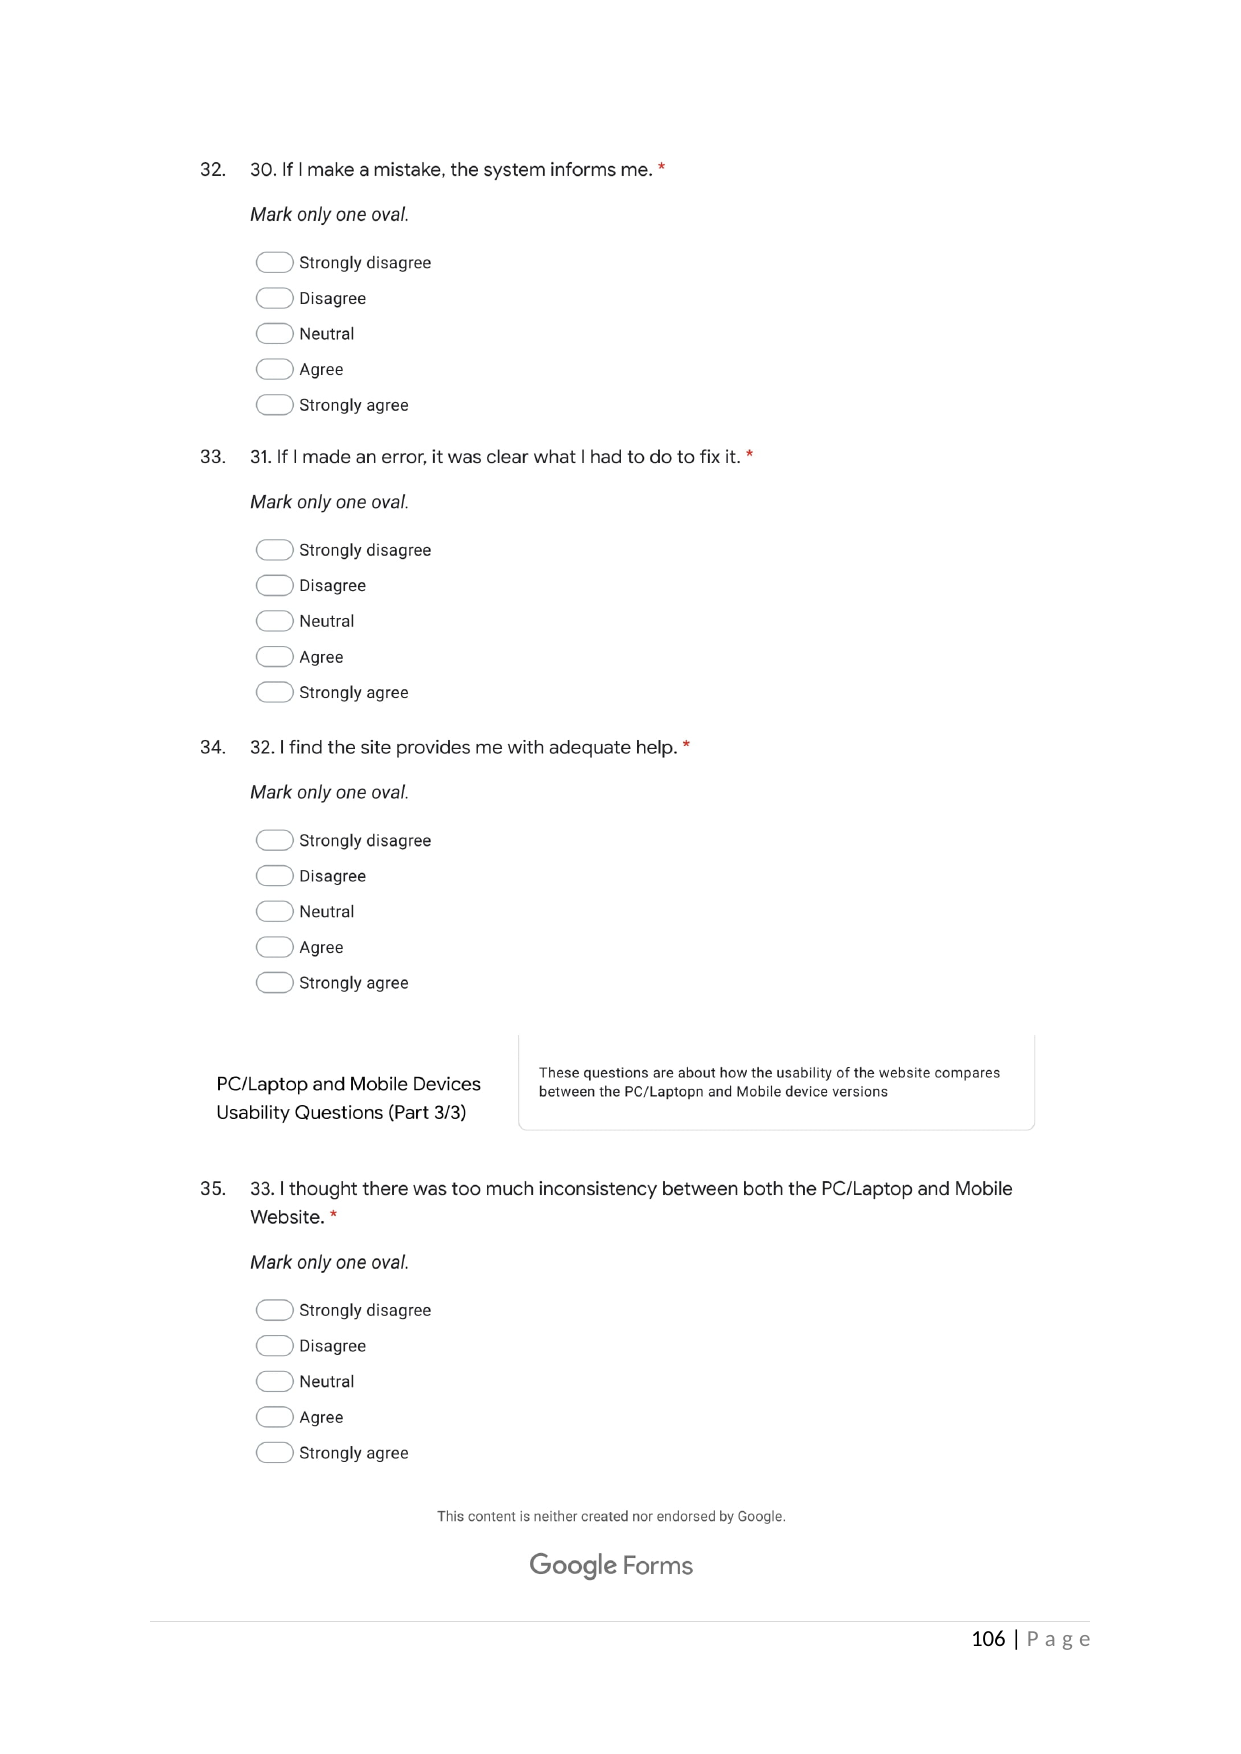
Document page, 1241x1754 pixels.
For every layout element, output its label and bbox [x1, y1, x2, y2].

picture [150, 436, 1091, 707]
picture [150, 1490, 1091, 1592]
picture [150, 150, 1091, 435]
picture [150, 725, 1091, 1472]
